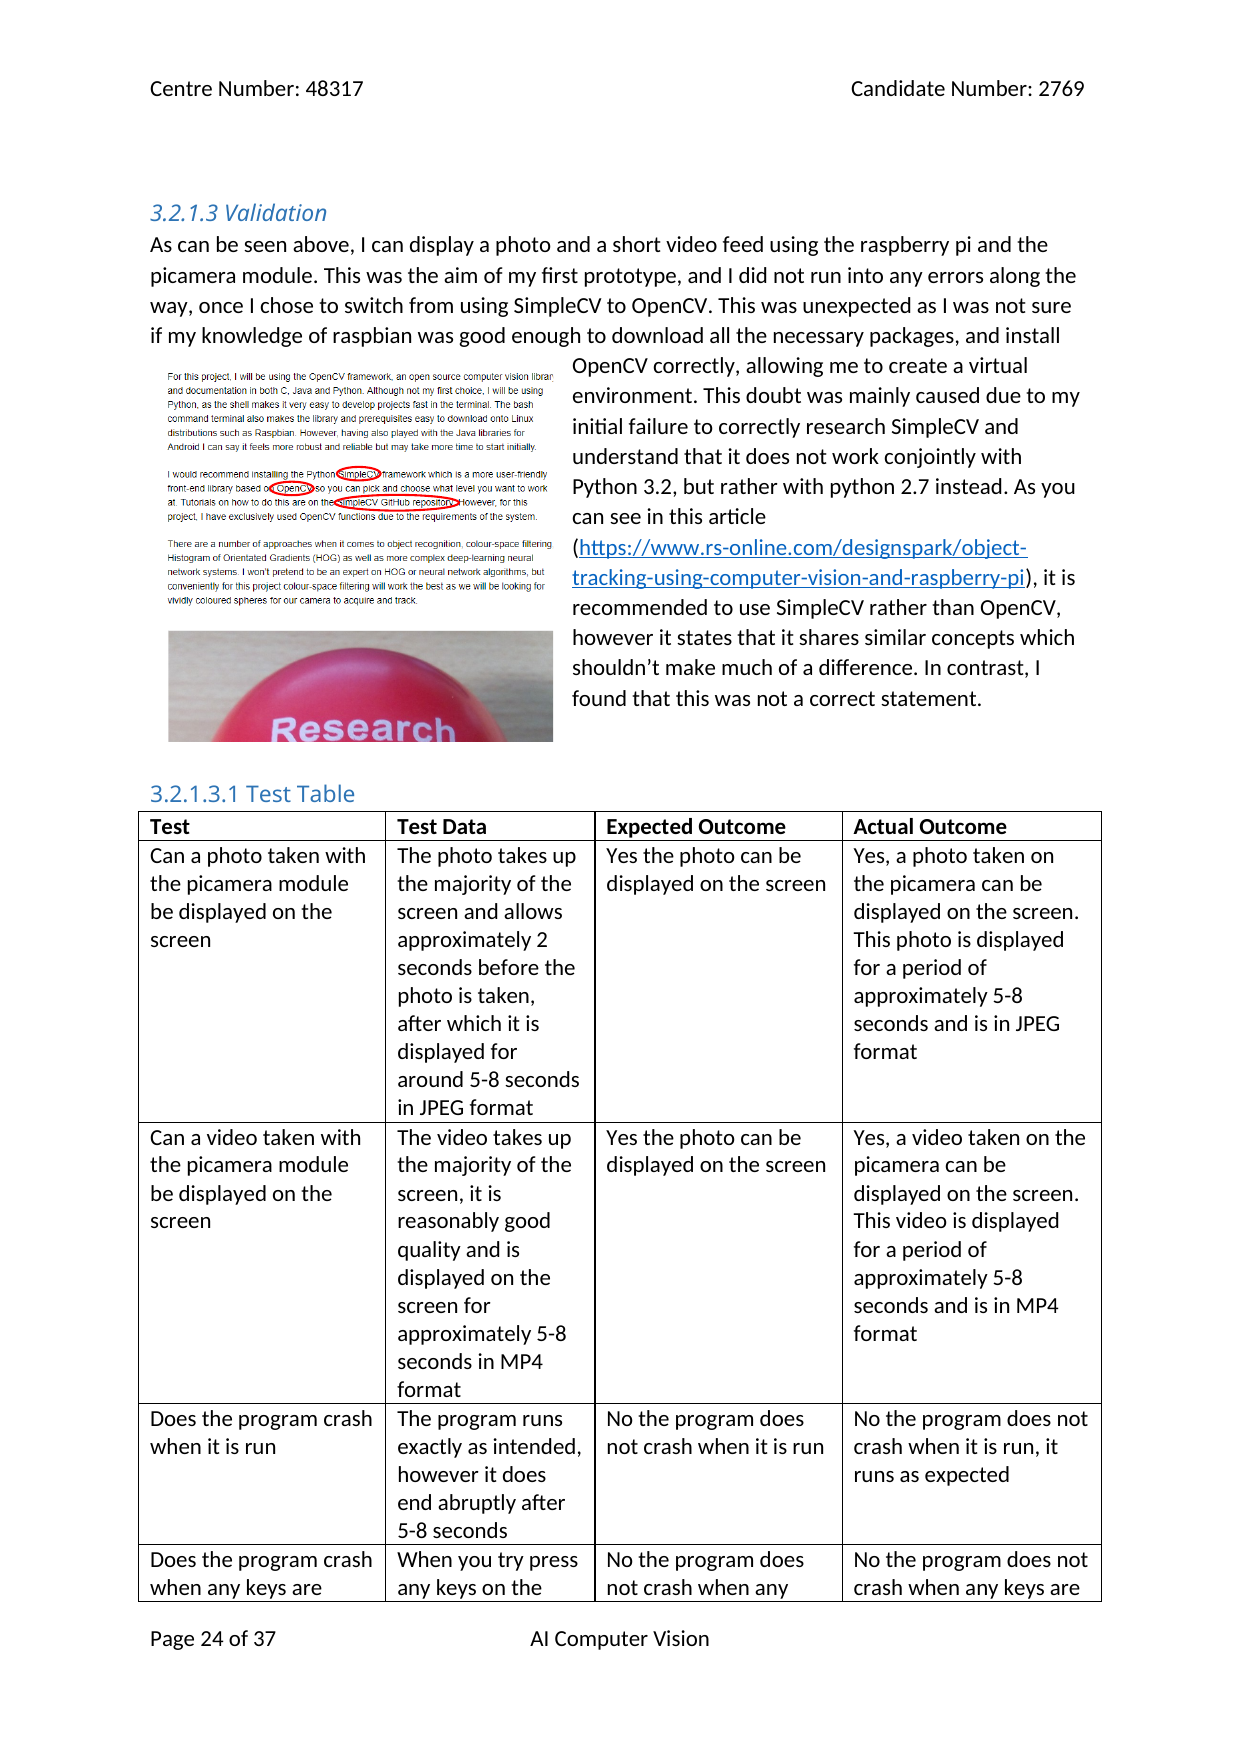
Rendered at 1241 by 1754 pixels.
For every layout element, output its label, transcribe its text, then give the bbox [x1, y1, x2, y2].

table_cell Does the program crash when it is run [139, 1404, 385, 1544]
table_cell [139, 1545, 385, 1601]
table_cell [843, 1545, 1101, 1601]
subtitle 3.2.1.3 Validation [150, 197, 1090, 228]
table_cell Yes the photo can be displayed on the screen [596, 1123, 842, 1403]
table_header Test [139, 812, 385, 840]
table_cell No the program does not crash when it is run, it runs as expected [843, 1404, 1101, 1544]
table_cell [596, 1545, 842, 1601]
table_cell Yes, a video taken on the picamera can be displayed on the screen. This video is displayed for a period of approximately 5-8 seconds and is in MP4 format [843, 1123, 1101, 1403]
table_header Expected Outcome [596, 812, 842, 840]
table_cell Yes, a photo taken on the picamera can be displayed on the screen. This photo is displayed for a period of approximately 5-8 seconds and is in JPEG format [843, 841, 1101, 1122]
subtitle 3.2.1.3.1 Test Table [150, 777, 1090, 809]
table_header Test Data [386, 812, 594, 840]
table_cell Can a photo taken with the picamera module be displayed on the screen [139, 841, 385, 1122]
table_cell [386, 1545, 594, 1601]
text As can be seen above, I can display a photo and a short video feed using the raspberry pi and the picamera module. This was the aim of my first prototype, and I did not run into any errors along the way, once I chose to switch from using SimpleCV to OpenCV. This was unexpected as I was not sure if my knowledge of raspbian was good enough to download all the necessary packages, and install OpenCV correctly, allowing me to create a virtual environment. This doubt was mainly caused due to my initial failure to correctly research SimpleCV and understand that it does not work conjointly with Python 3.2, but rather with python 2.7 instead. As you can see in this article (https://www.rs-online.com/designspark/object-tracking-using-computer-vision-and-raspberry-pi), it is recommended to use SimpleCV rather than OpenCV, however it states that it shares similar concepts which shouldn’t make much of a difference. In contrast, I found that this was not a correct statement. [150, 231, 1090, 712]
table_cell Yes the photo can be displayed on the screen [596, 841, 842, 1122]
table_cell No the program does not crash when it is run [596, 1404, 842, 1544]
table_cell The program runs exactly as intended, however it does end abruptly after 5-8 seconds [386, 1404, 594, 1544]
table_cell Can a video taken with the picamera module be displayed on the screen [139, 1123, 385, 1403]
table_cell The photo takes up the majority of the screen and allows approximately 2 seconds before the photo is taken, after which it is displayed for around 5-8 seconds in JPEG format [386, 841, 594, 1122]
table_header Actual Outcome [843, 812, 1101, 840]
table_cell The video takes up the majority of the screen, it is reasonably good quality and is displayed on the screen for approximately 5-8 seconds in MP4 format [386, 1123, 594, 1403]
